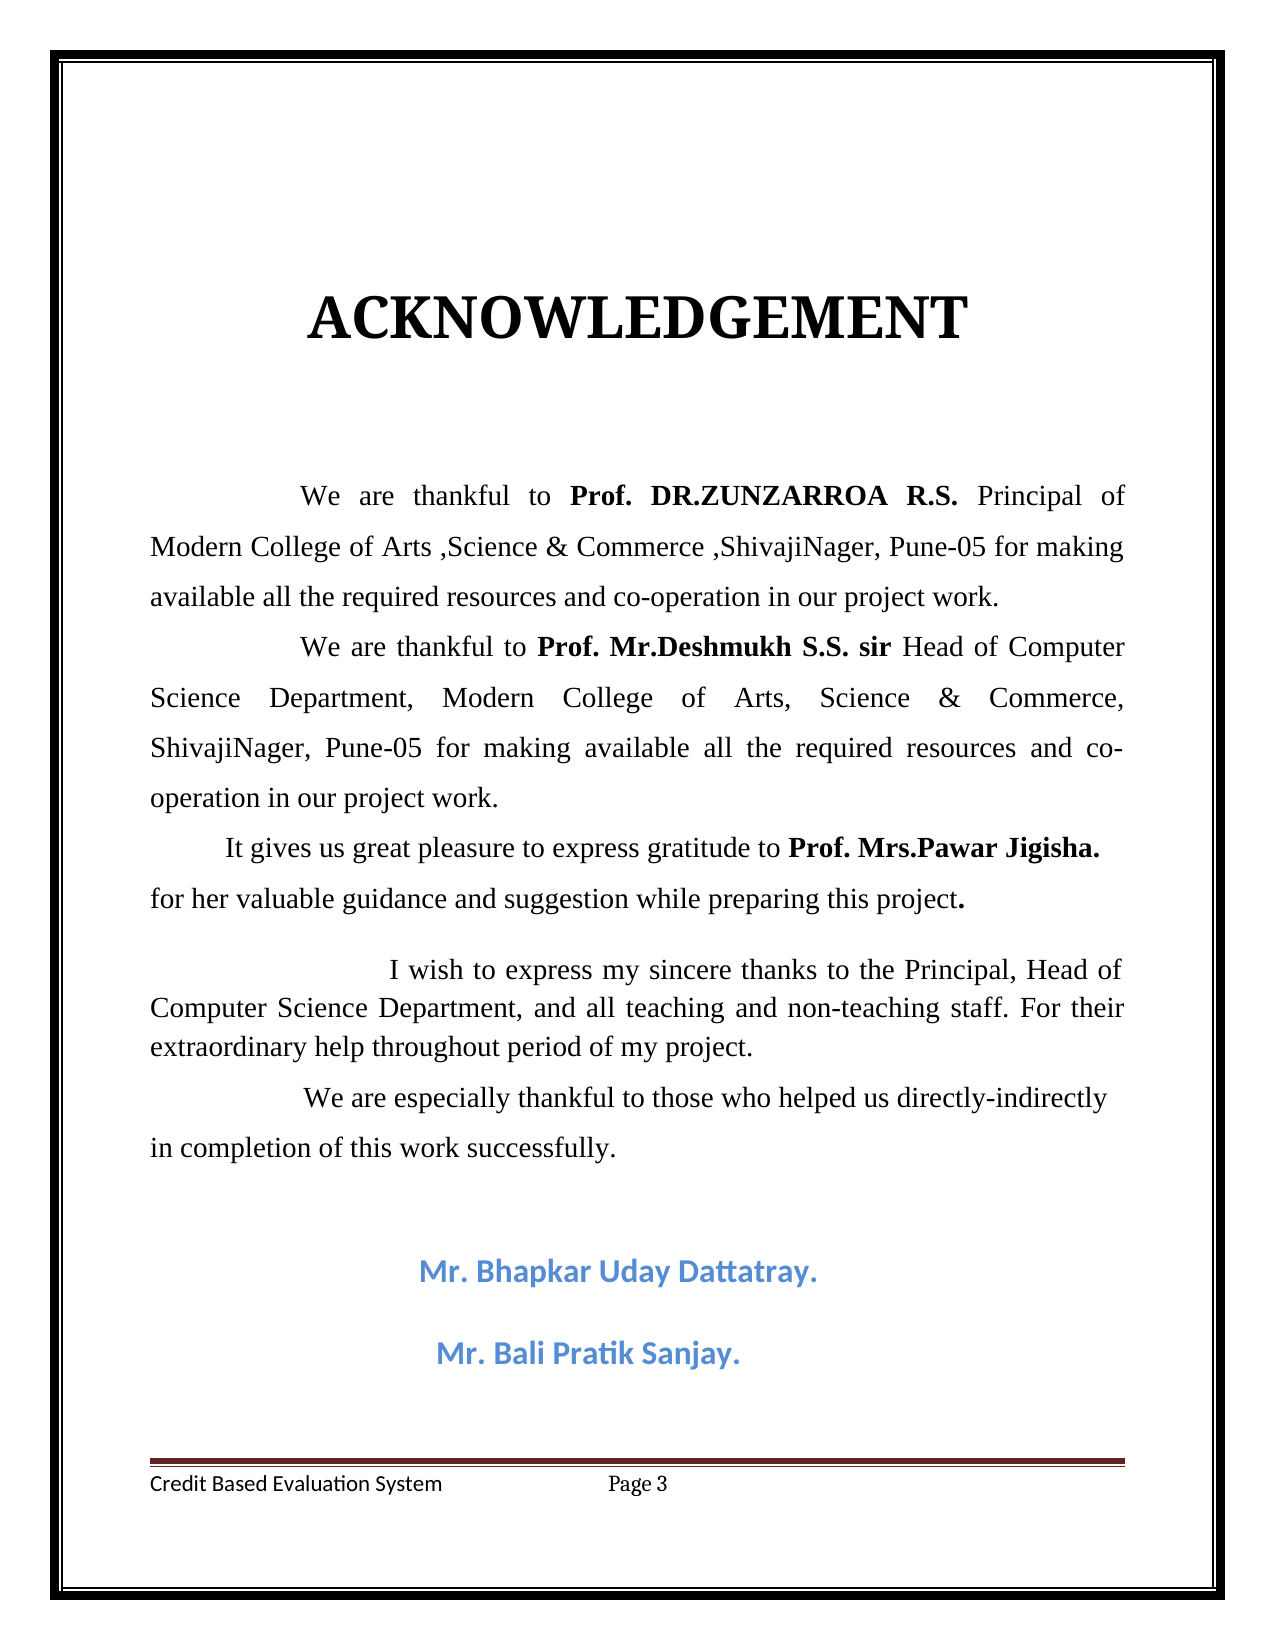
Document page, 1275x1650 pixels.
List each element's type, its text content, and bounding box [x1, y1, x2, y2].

text Mr. Bali Pratik Sanjay. [150, 1332, 1125, 1373]
text We are thankful to Prof. Mr.Deshmukh S.S. sir Head of Computer Science Department, Modern College of Arts, Science & Commerce, ShivajiNager, Pune-05 for making available all the required resources and co-operation in our project work. [150, 629, 1125, 814]
text ACKNOWLEDGEMENT [150, 276, 1125, 355]
text It gives us great pleasure to express gratitude to Prof. Mrs.Pawar Jigisha. for her valuable guidance and suggestion while preparing this project. [150, 831, 1125, 914]
text Mr. Bhapkar Uday Dattatray. [225, 1202, 1125, 1291]
text We are especially thankful to those who helped us directly-indirectly in completion of this work successfully. [150, 1080, 1125, 1164]
text We are thankful to Prof. DR.ZUNZARROA R.S. Principal of Modern College of Arts ,Science & Commerce ,ShivajiNager, Pune-05 for making available all the required resources and co-operation in our project work. [150, 478, 1125, 613]
text I wish to express my sincere thanks to the Principal, Head of Computer Science Department, and all teaching and non-teaching staff. For their extraordinary help throughout period of my project. [150, 952, 1125, 1063]
